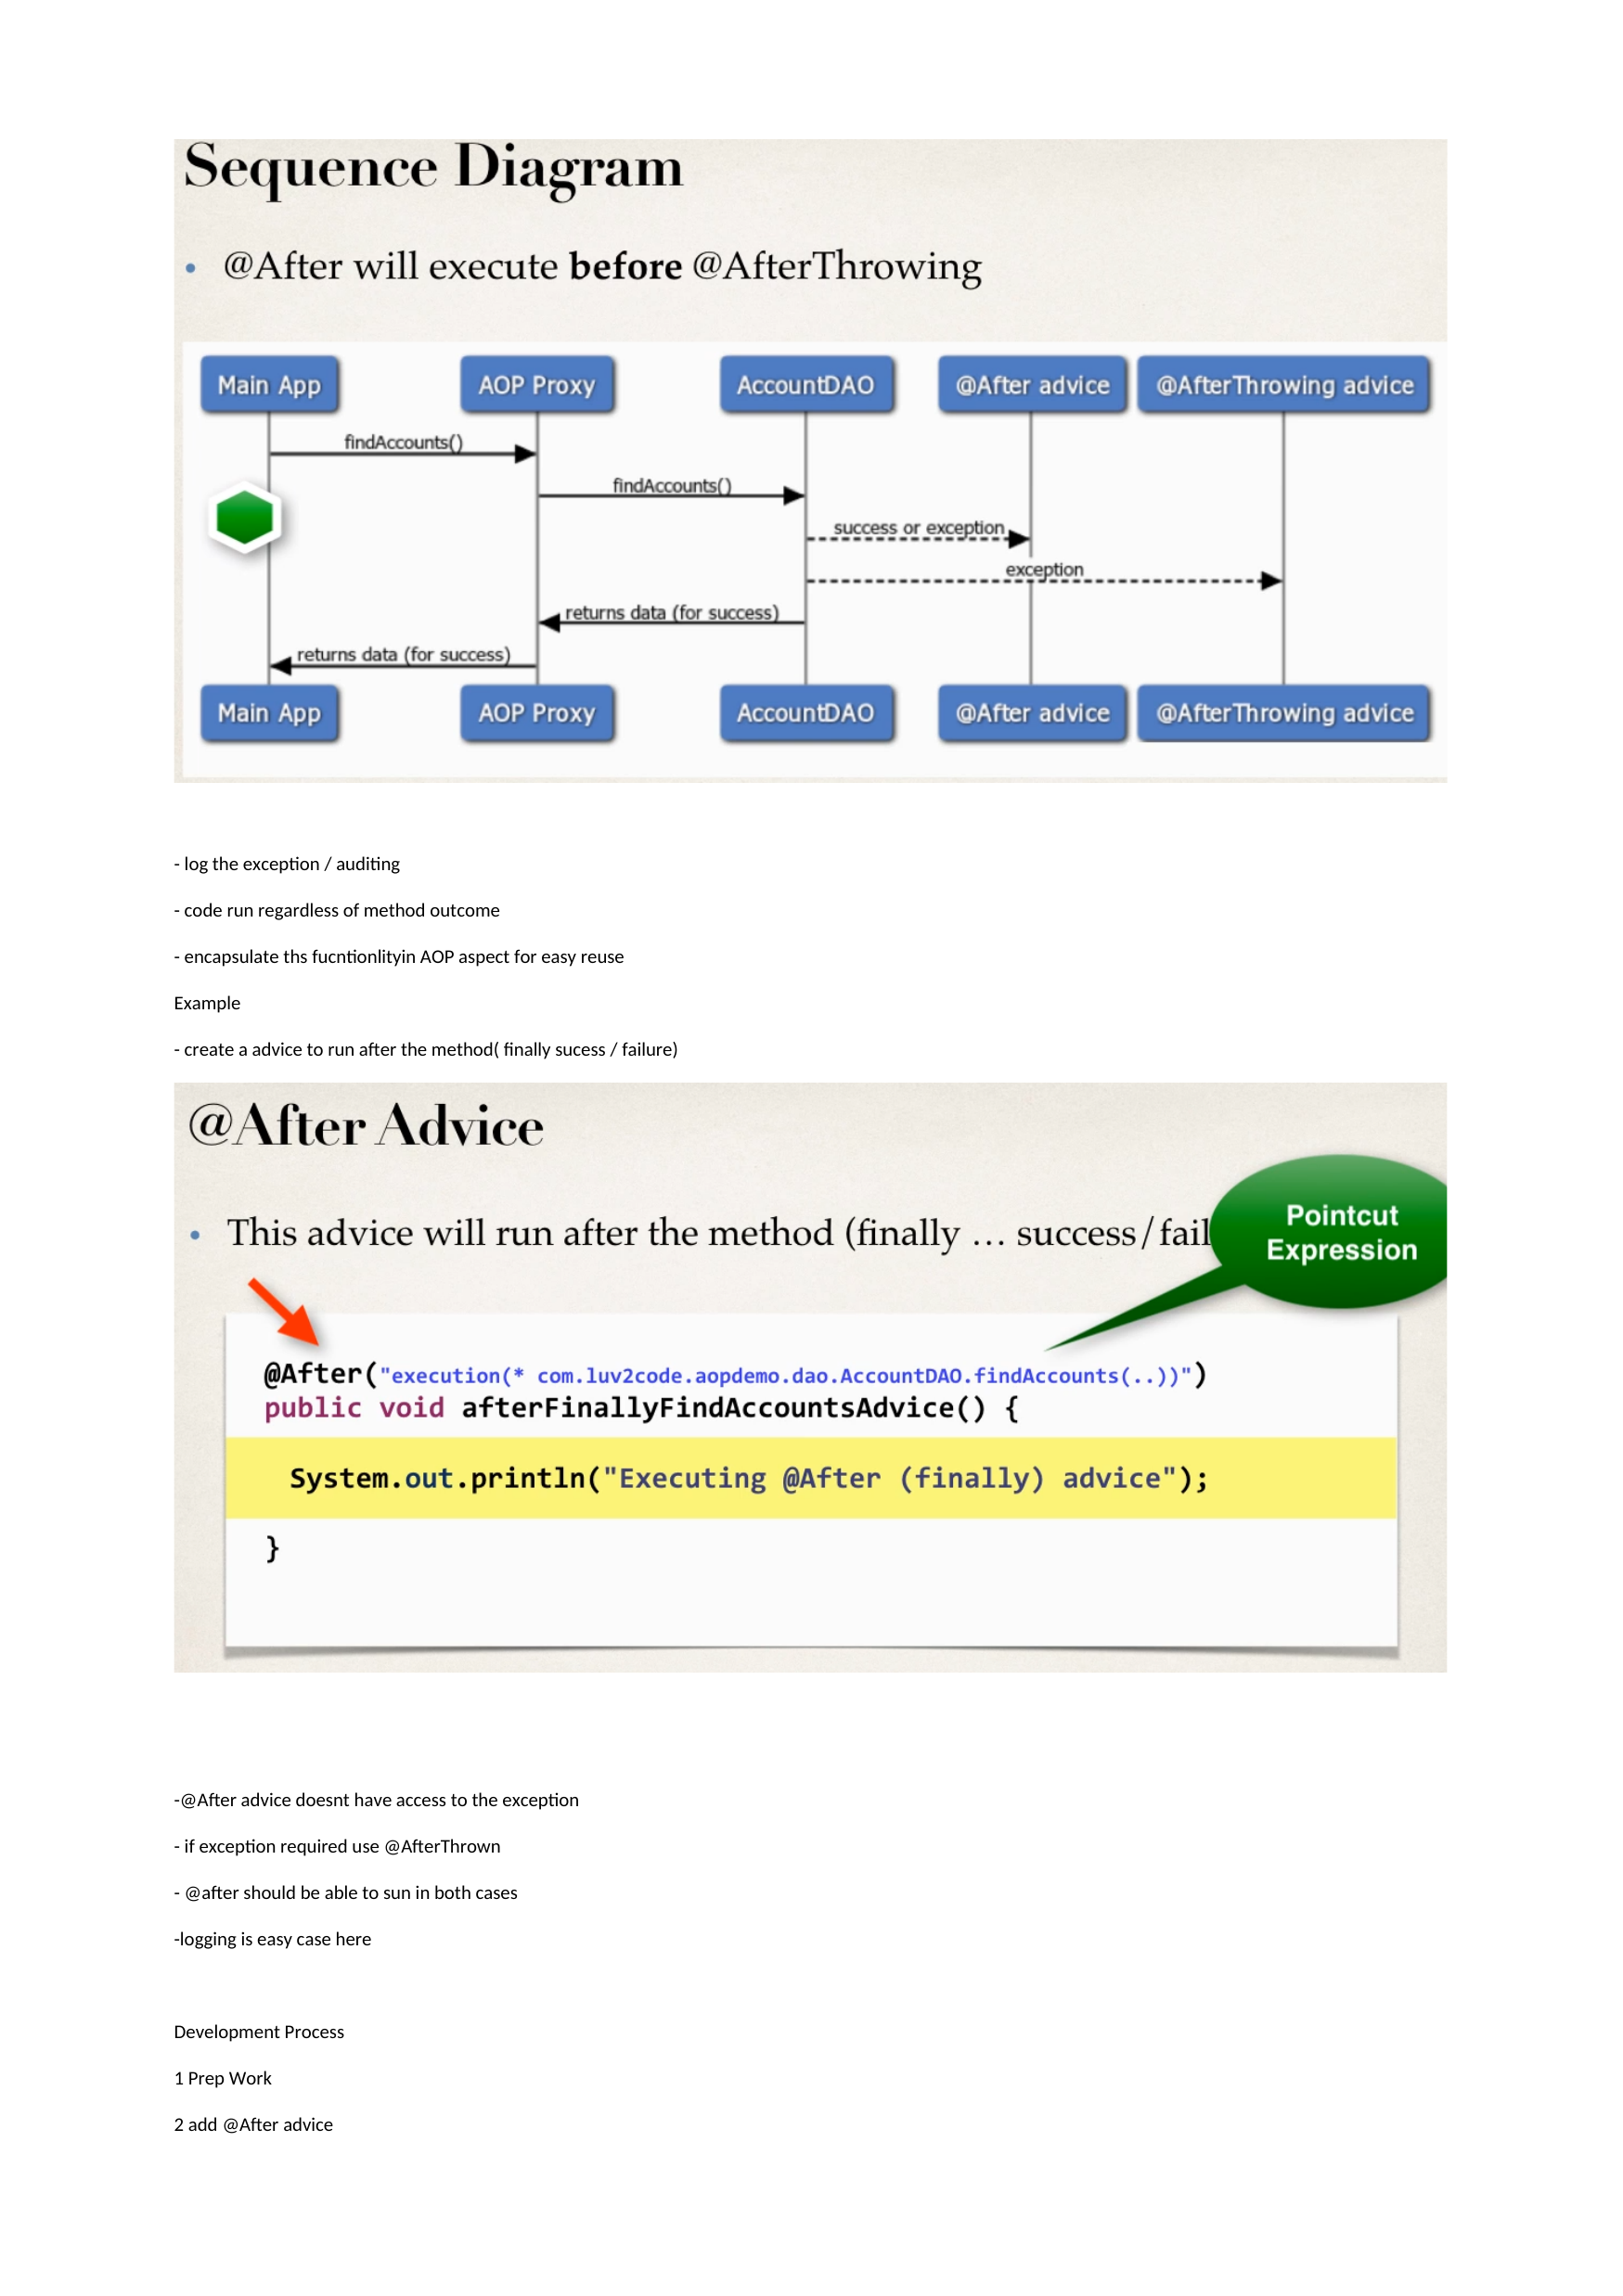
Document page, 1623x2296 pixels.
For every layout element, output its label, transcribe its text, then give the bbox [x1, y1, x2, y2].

text - if exception required use @AfterThrown [174, 1834, 1449, 1858]
text 1 Prep Work [174, 2066, 1449, 2090]
text -logging is easy case here [174, 1927, 1449, 1951]
text Example [174, 991, 1449, 1014]
text -@After advice doesnt have access to the exception [174, 1788, 1449, 1812]
picture [174, 1083, 1448, 1673]
text - create a advice to run after the method( finally sucess / failure) [174, 1037, 1449, 1060]
text 2 add @After advice [174, 2112, 1449, 2136]
picture [174, 139, 1448, 783]
text - log the exception / auditing [174, 852, 1449, 875]
text - @after should be able to sun in both cases [174, 1880, 1449, 1905]
text - code run regardless of method outcome [174, 898, 1449, 921]
text Development Process [174, 2020, 1449, 2044]
text - encapsulate ths fucntionlityin AOP aspect for easy reuse [174, 944, 1449, 968]
